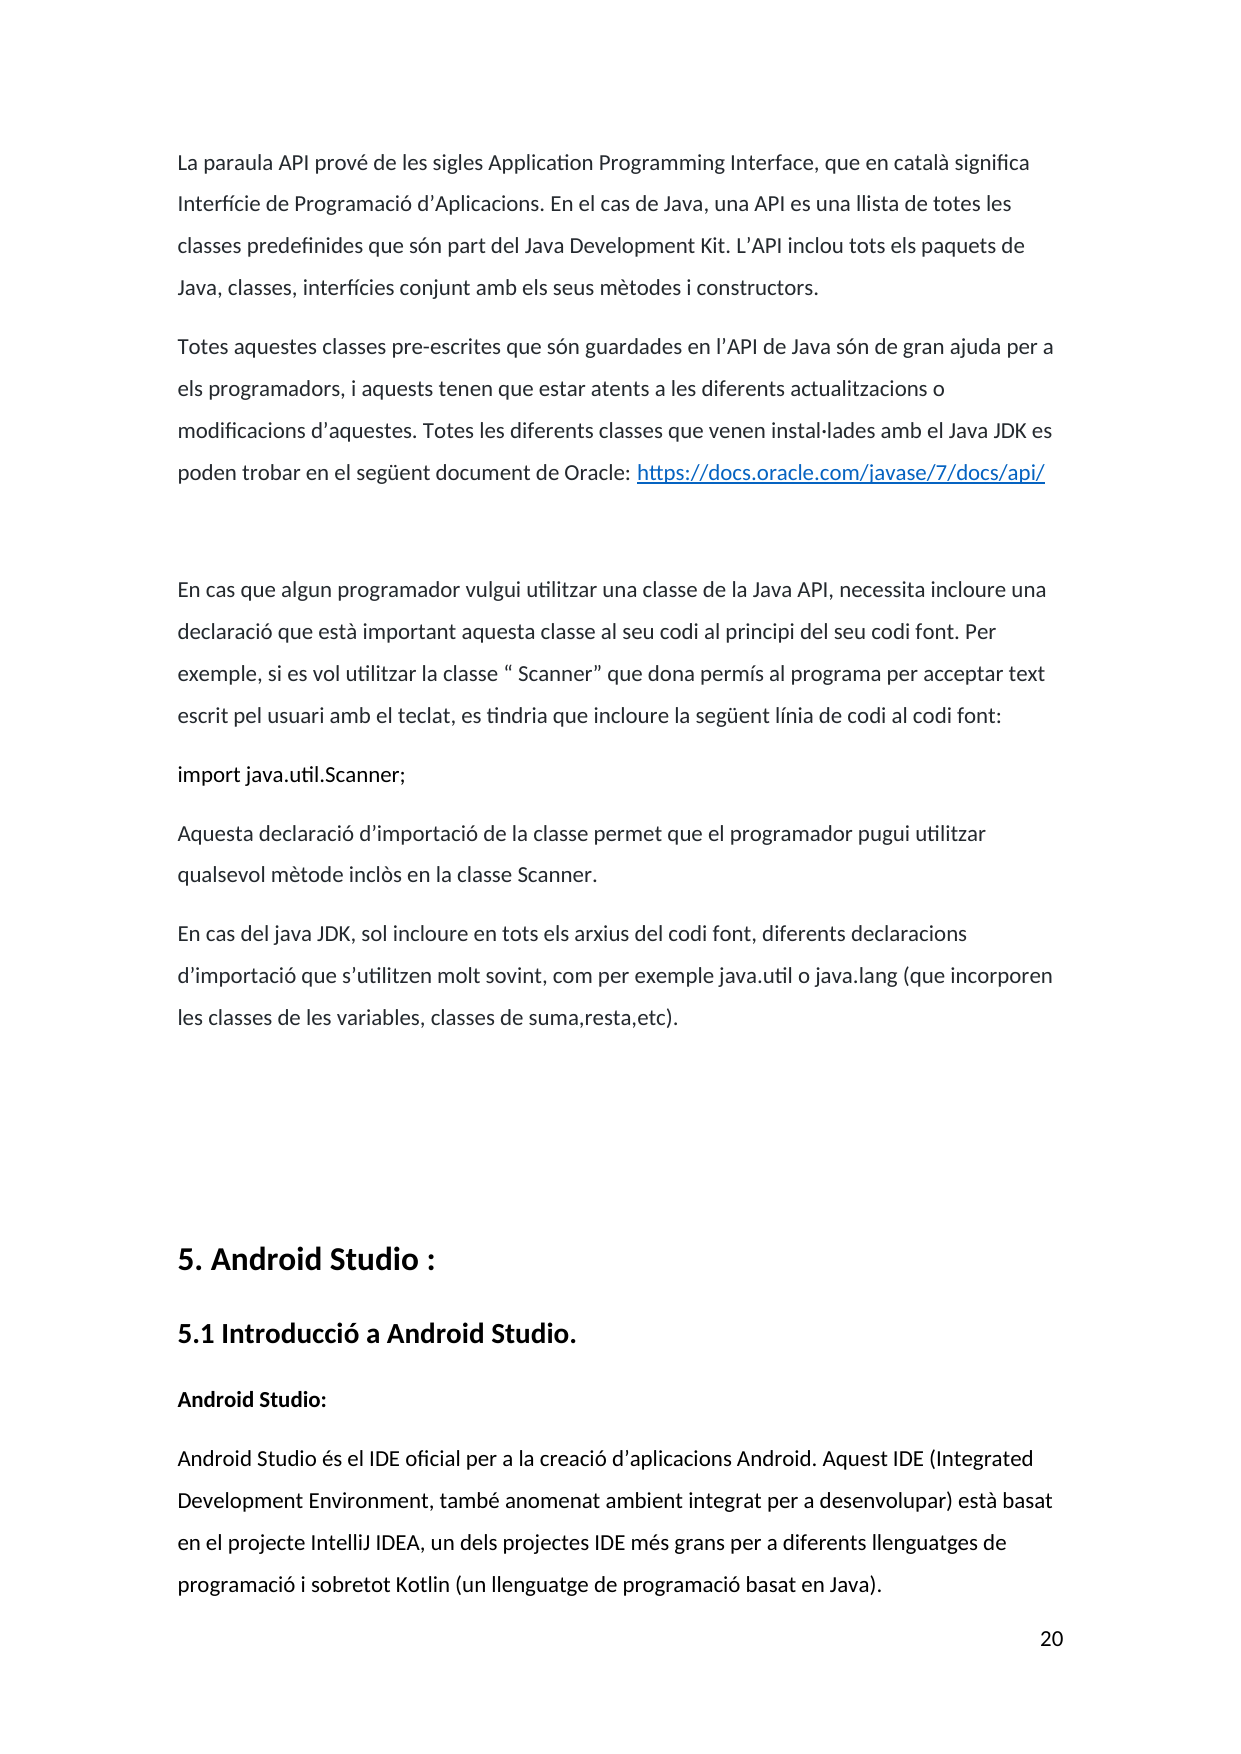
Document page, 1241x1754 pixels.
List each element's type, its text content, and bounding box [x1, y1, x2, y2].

text Aquesta declaració d’importació de la classe permet que el programador pugui utilitzar qualsevol mètode inclòs en la classe Scanner. [177, 819, 1063, 889]
text import java.util.Scanner; [177, 760, 1063, 788]
text 5.1 Introducció a Android Studio. [177, 1316, 1063, 1351]
text Android Studio és el IDE oficial per a la creació d’aplicacions Android. Aquest IDE (Integrated Development Environment, també anomenat ambient integrat per a desenvolupar) està basat en el projecte IntelliJ IDEA, un dels projectes IDE més grans per a diferents llenguatges de programació i sobretot Kotlin (un llenguatge de programació basat en Java). [177, 1444, 1063, 1598]
text La paraula API prové de les sigles Application Programming Interface, que en català significa Interfície de Programació d’Aplicacions. En el cas de Java, una API es una llista de totes les classes predefinides que són part del Java Development Kit. L’API inclou tots els paquets de Java, classes, interfícies conjunt amb els seus mètodes i constructors. [177, 148, 1063, 302]
text 5. Android Studio : [177, 1238, 1063, 1278]
text Android Studio: [177, 1386, 1063, 1414]
text En cas del java JDK, sol incloure en tots els arxius del codi font, diferents declaracions d’importació que s’utilitzen molt sovint, com per exemple java.util o java.lang (que incorporen les classes de les variables, classes de suma,resta,etc). [177, 919, 1063, 1031]
text Totes aquestes classes pre-escrites que són guardades en l’API de Java són de gran ajuda per a els programadors, i aquests tenen que estar atents a les diferents actualitzacions o modificacions d’aquestes. Totes les diferents classes que venen instal·lades amb el Java JDK es poden trobar en el següent document de Oracle: https://docs.oracle.com/javase/7/docs/api/ [177, 332, 1063, 486]
text En cas que algun programador vulgui utilitzar una classe de la Java API, necessita incloure una declaració que està important aquesta classe al seu codi al principi del seu codi font. Per exemple, si es vol utilitzar la classe “ Scanner” que dona permís al programa per acceptar text escrit pel usuari amb el teclat, es tindria que incloure la següent línia de codi al codi font: [177, 575, 1063, 729]
